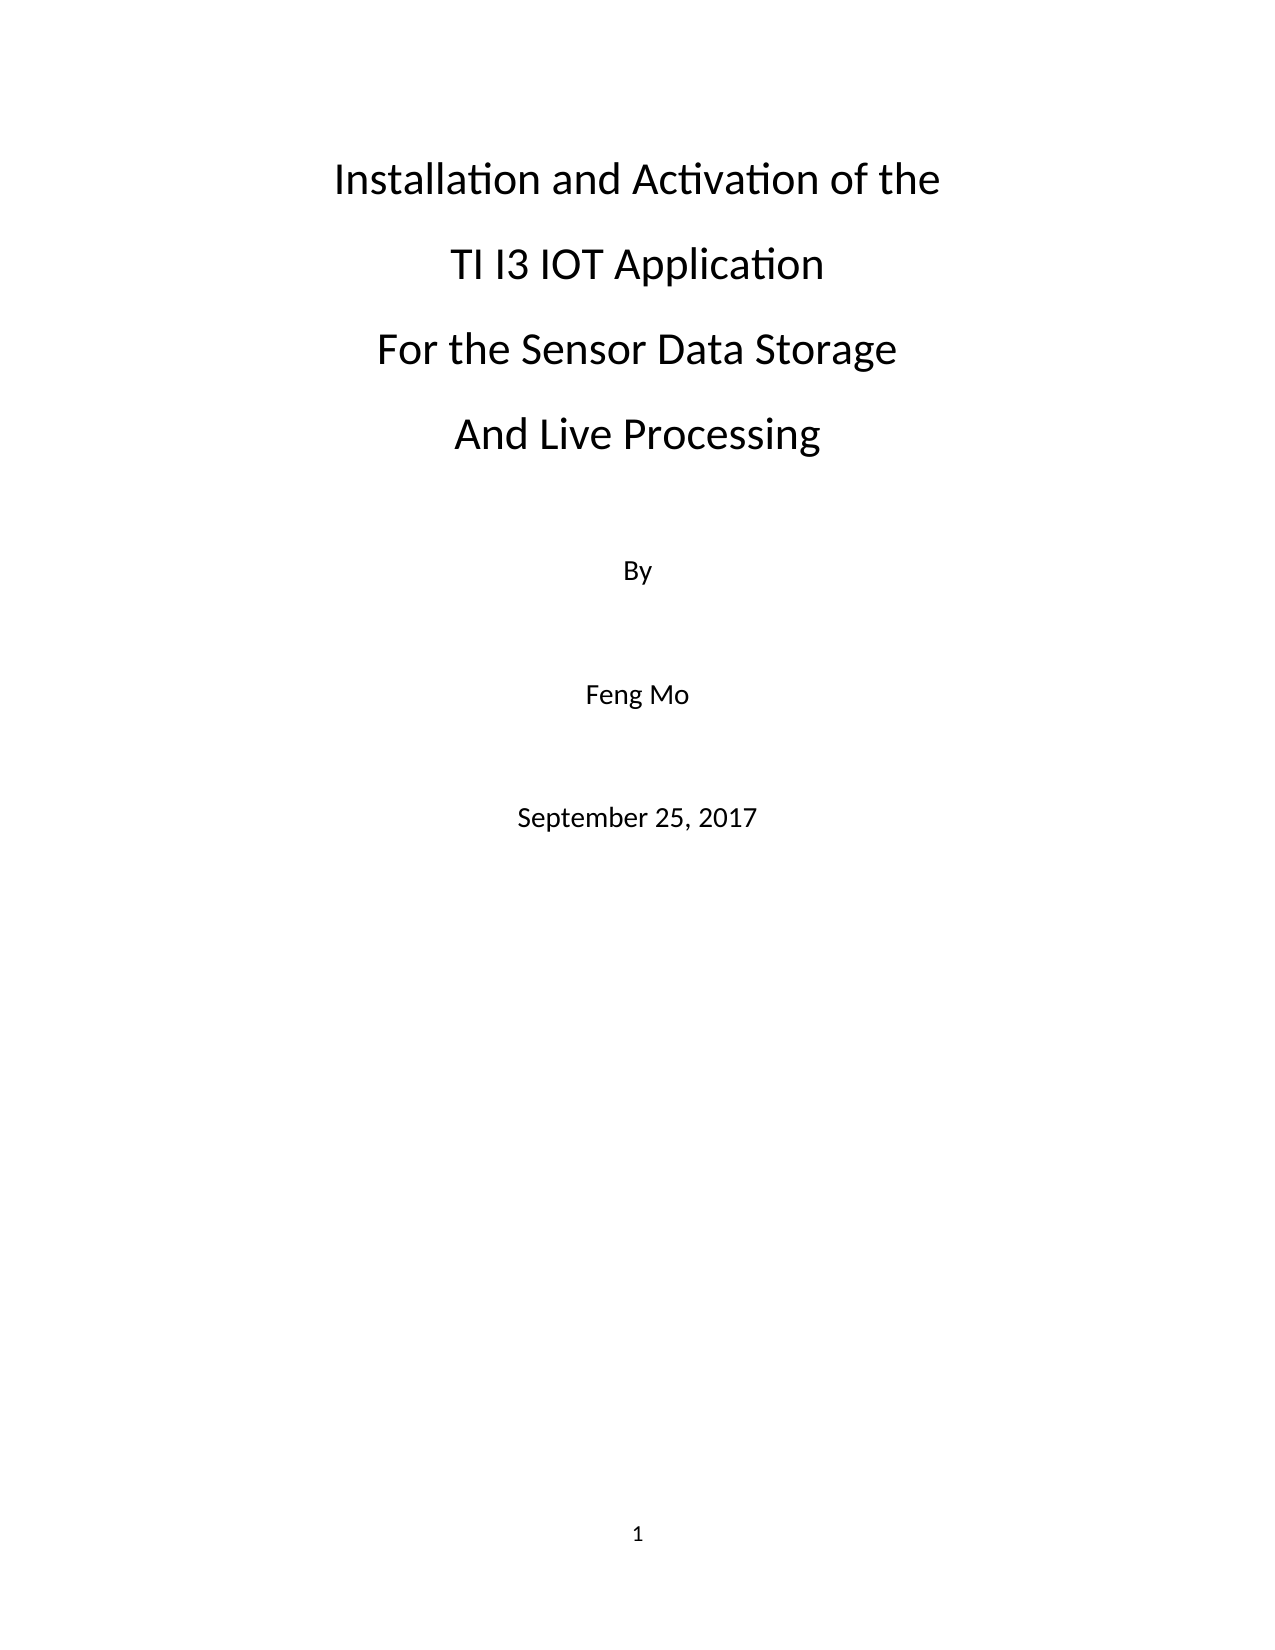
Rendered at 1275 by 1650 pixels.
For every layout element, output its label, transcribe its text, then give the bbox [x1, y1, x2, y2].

text Feng Mo [150, 676, 1125, 711]
text TI I3 IOT Application [150, 235, 1125, 291]
text And Live Processing [150, 405, 1125, 461]
text By [150, 552, 1125, 588]
text September 25, 2017 [150, 799, 1125, 835]
text Installation and Activation of the [150, 150, 1125, 206]
text For the Sensor Data Storage [150, 320, 1125, 376]
